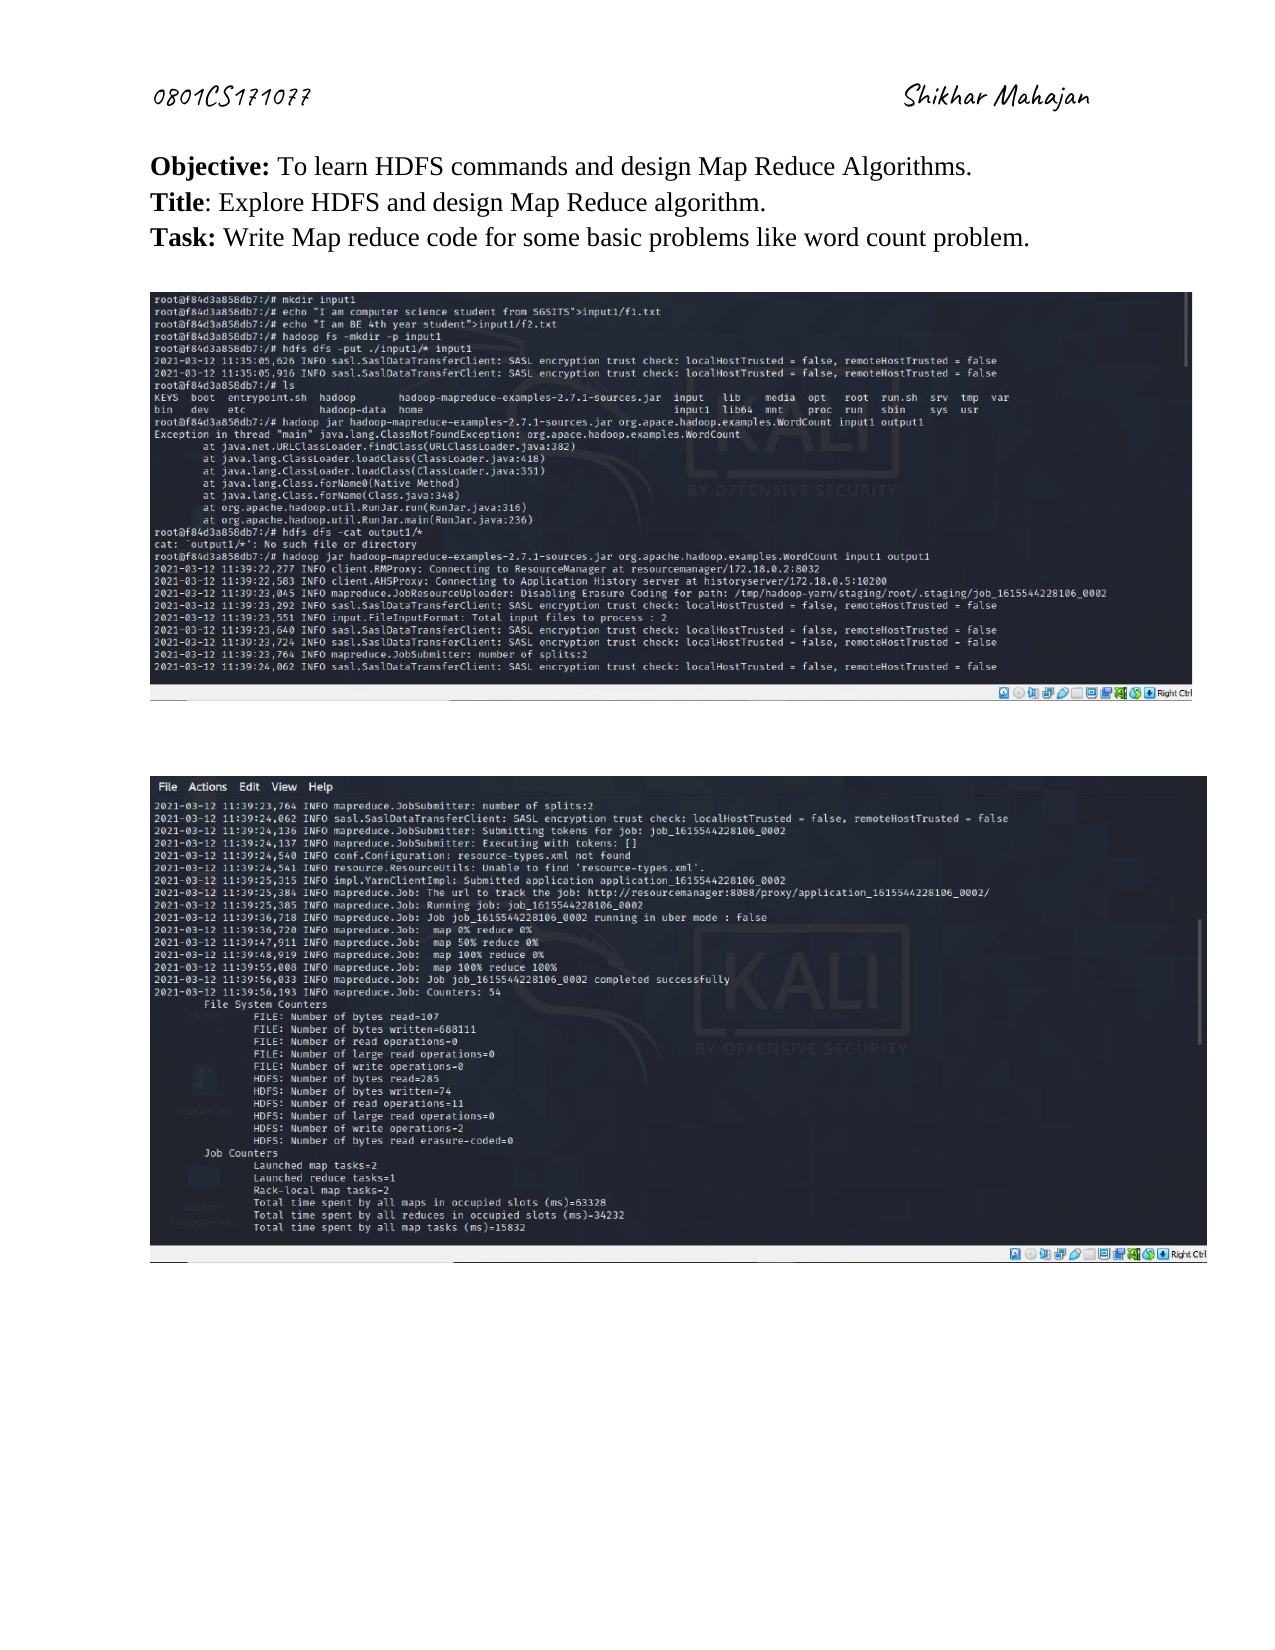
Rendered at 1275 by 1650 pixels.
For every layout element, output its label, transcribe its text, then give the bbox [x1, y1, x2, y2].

picture [150, 776, 1207, 1263]
text Title: Explore HDFS and design Map Reduce algorithm. [150, 186, 1125, 217]
picture [150, 292, 1193, 701]
text Task: Write Map reduce code for some basic problems like word count problem. [150, 221, 1125, 253]
text Objective: To learn HDFS commands and design Map Reduce Algorithms. [150, 150, 1125, 181]
